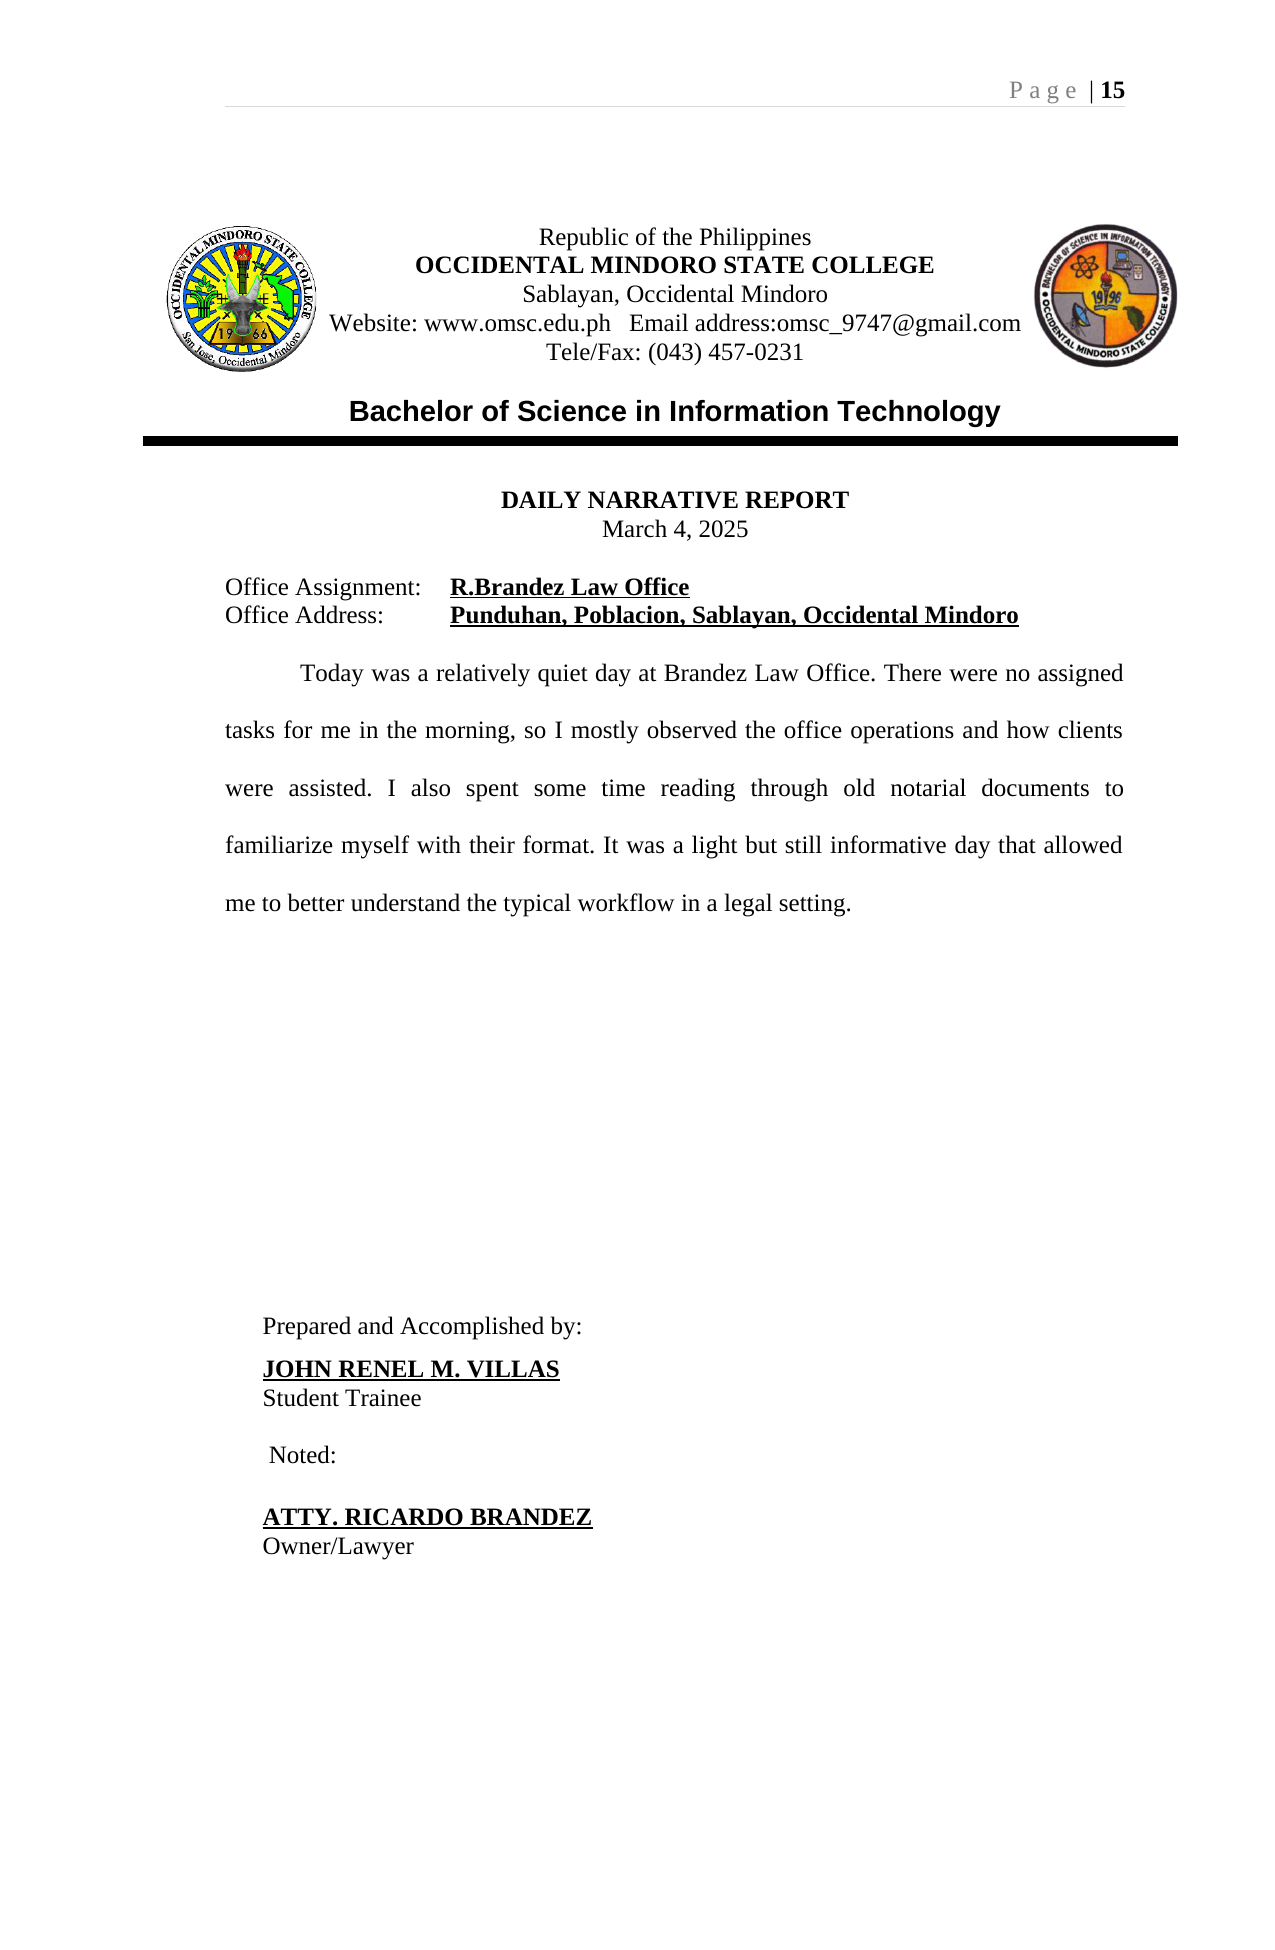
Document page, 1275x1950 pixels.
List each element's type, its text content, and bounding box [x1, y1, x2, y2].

picture [166, 225, 317, 372]
text Website: www.omsc.edu.ph Email address:omsc_9747@gmail.com [317, 308, 1032, 337]
text DAILY NARRATIVE REPORT [225, 485, 1125, 514]
text Republic of the Philippines [225, 222, 1125, 251]
text Prepared and Accomplished by: [225, 1311, 1125, 1340]
text Office Assignment: R.Brandez Law Office [225, 572, 1125, 600]
text Office Address: Punduhan, Poblacion, Sablayan, Occidental Mindoro [225, 600, 1125, 629]
text Tele/Fax: (043) 457-0231 [317, 337, 1032, 366]
text Student Trainee [225, 1383, 1125, 1412]
text Noted: [225, 1441, 1125, 1469]
text OCCIDENTAL MINDORO STATE COLLEGE [317, 251, 1032, 279]
text Bachelor of Science in Information Technology [225, 394, 1125, 428]
text March 4, 2025 [225, 514, 1125, 543]
text Owner/Lawyer [225, 1531, 1125, 1560]
text ATTY. RICARDO BRANDEZ [225, 1502, 1125, 1531]
picture [1032, 223, 1183, 371]
text Sablayan, Occidental Mindoro [317, 279, 1032, 308]
text JOHN RENEL M. VILLAS [225, 1354, 1125, 1383]
text Today was a relatively quiet day at Brandez Law Office. There were no assigned tasks for me in the morning, so I mostly observed the office operations and how clients were assisted. I also spent some time reading through old notarial documents to familiarize myself with their format. It was a light but still informative day that allowed me to better understand the typical workflow in a legal setting. [225, 658, 1125, 917]
